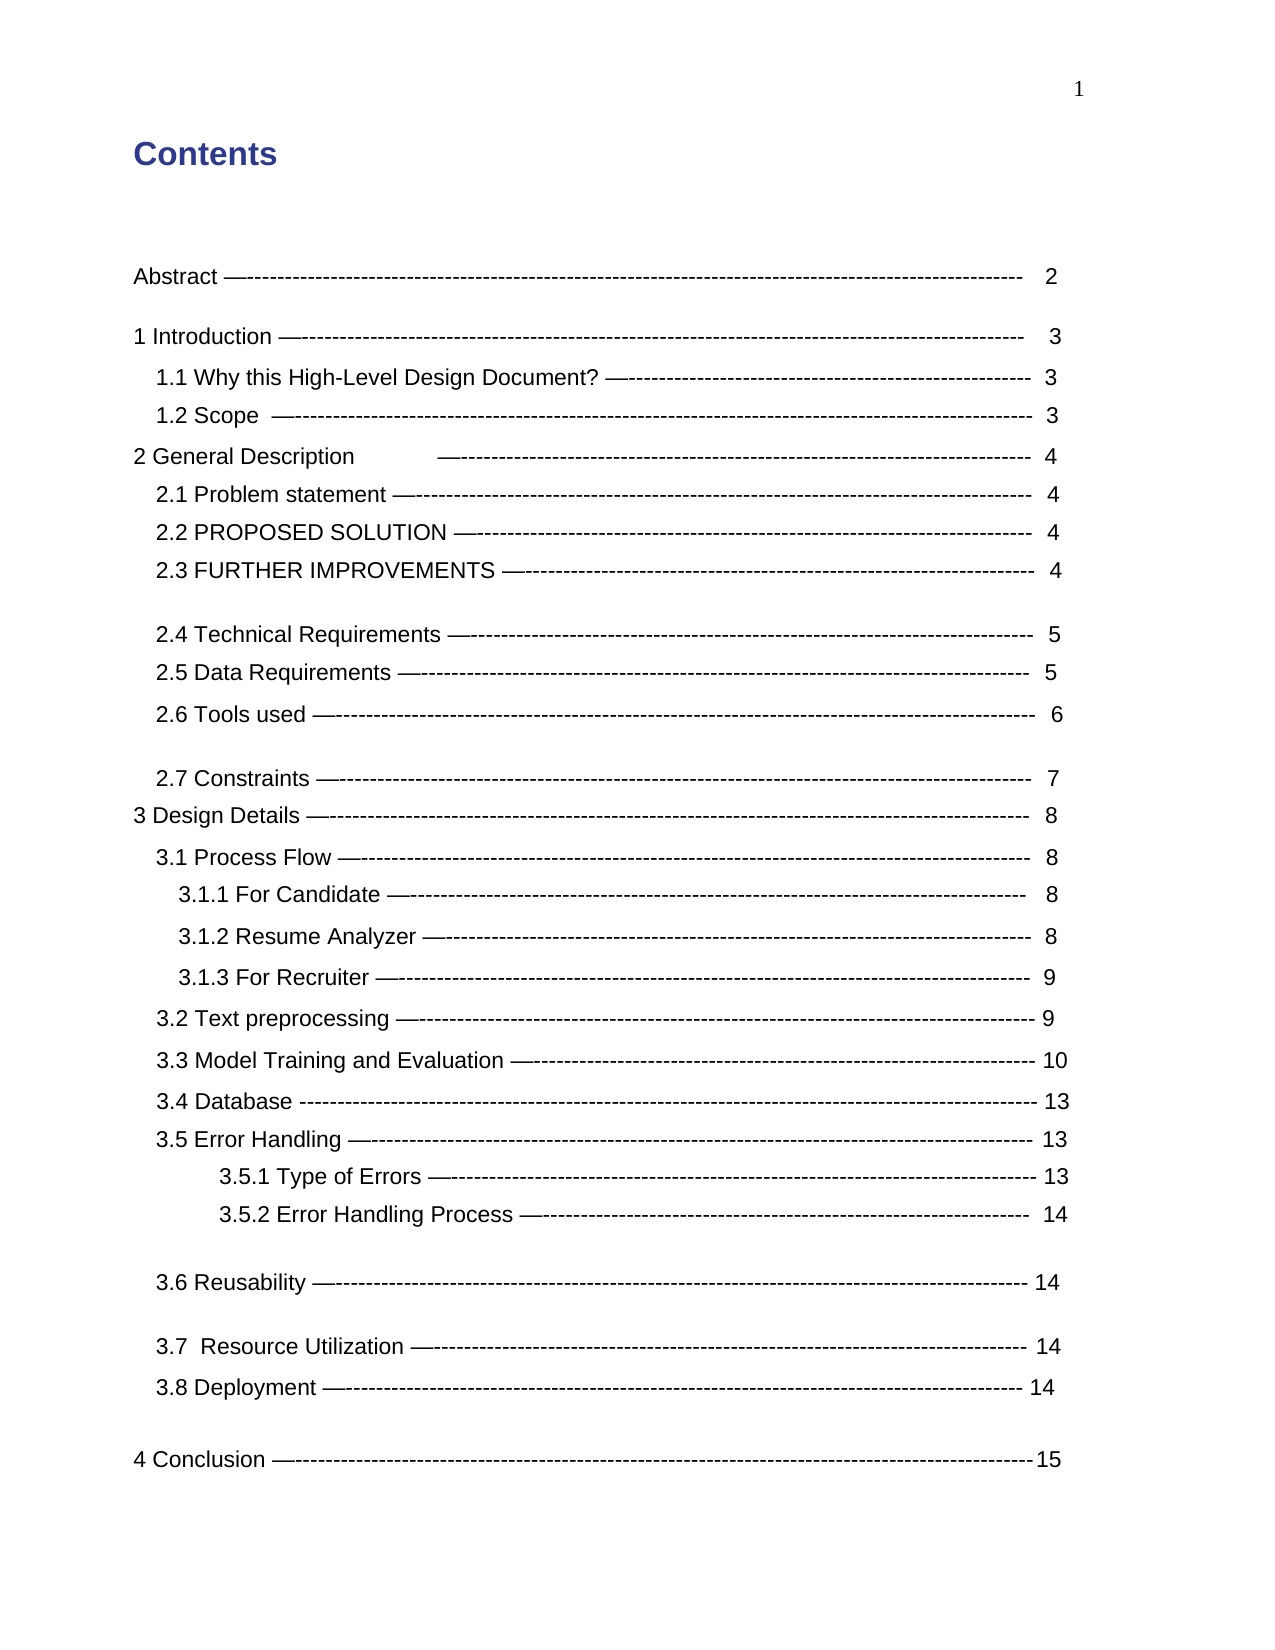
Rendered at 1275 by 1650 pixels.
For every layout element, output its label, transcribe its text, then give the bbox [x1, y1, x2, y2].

text 2.3 FURTHER IMPROVEMENTS —------------------------------------------------------------------- 4 [156, 560, 1084, 606]
text 2.2 PROPOSED SOLUTION —------------------------------------------------------------------------- 4 [156, 522, 1084, 545]
text 3.2 Text preprocessing —--------------------------------------------------------------------------------- 9 [118, 1005, 1084, 1032]
text 3.1.1 For Candidate —--------------------------------------------------------------------------------- 8 [178, 881, 1084, 908]
text 4 Conclusion —-------------------------------------------------------------------------------------------------15 [133, 1449, 1084, 1472]
text 3.5.1 Type of Errors —----------------------------------------------------------------------------- 13 [156, 1163, 1084, 1189]
text 3.5.2 Error Handling Process —---------------------------------------------------------------- 14 [156, 1201, 1084, 1253]
text 3 Design Details —-------------------------------------------------------------------------------------------- 8 [133, 802, 1084, 829]
text 2.5 Data Requirements —-------------------------------------------------------------------------------- 5 [156, 659, 1084, 685]
text 2 General Description —--------------------------------------------------------------------------- 4 [133, 443, 1084, 469]
text 1.2 Scope —------------------------------------------------------------------------------------------------- 3 [156, 402, 1084, 428]
text 3.6 Reusability —------------------------------------------------------------------------------------------- 14 [156, 1268, 1084, 1321]
text 3.8 Deployment —----------------------------------------------------------------------------------------- 14 [156, 1374, 1084, 1400]
text 1 Introduction —----------------------------------------------------------------------------------------------- 3 [133, 327, 1084, 349]
text 1.1 Why this High-Level Design Document? —----------------------------------------------------- 3 [156, 364, 1084, 391]
text 3.5 Error Handling —--------------------------------------------------------------------------------------- 13 [156, 1126, 1084, 1152]
text Contents [133, 139, 1084, 172]
text Abstract —------------------------------------------------------------------------------------------------------ 2 [133, 267, 1084, 312]
text 2.4 Technical Requirements —-------------------------------------------------------------------------- 5 [156, 621, 1084, 648]
text 2.6 Tools used —-------------------------------------------------------------------------------------------- 6 [156, 704, 1084, 749]
text 2.1 Problem statement —--------------------------------------------------------------------------------- 4 [156, 484, 1084, 507]
text 2.7 Constraints —------------------------------------------------------------------------------------------- 7 [156, 768, 1084, 791]
text 3.1.3 For Recruiter —----------------------------------------------------------------------------------- 9 [178, 964, 1084, 990]
text 3.1 Process Flow —---------------------------------------------------------------------------------------- 8 [156, 847, 1084, 870]
text 3.7 Resource Utilization —------------------------------------------------------------------------------ 14 [156, 1336, 1084, 1359]
text 3.1.2 Resume Analyzer —----------------------------------------------------------------------------- 8 [178, 923, 1084, 949]
text 3.4 Database ------------------------------------------------------------------------------------------------- 13 [118, 1088, 1084, 1114]
text 3.3 Model Training and Evaluation —------------------------------------------------------------------ 10 [118, 1047, 1084, 1073]
